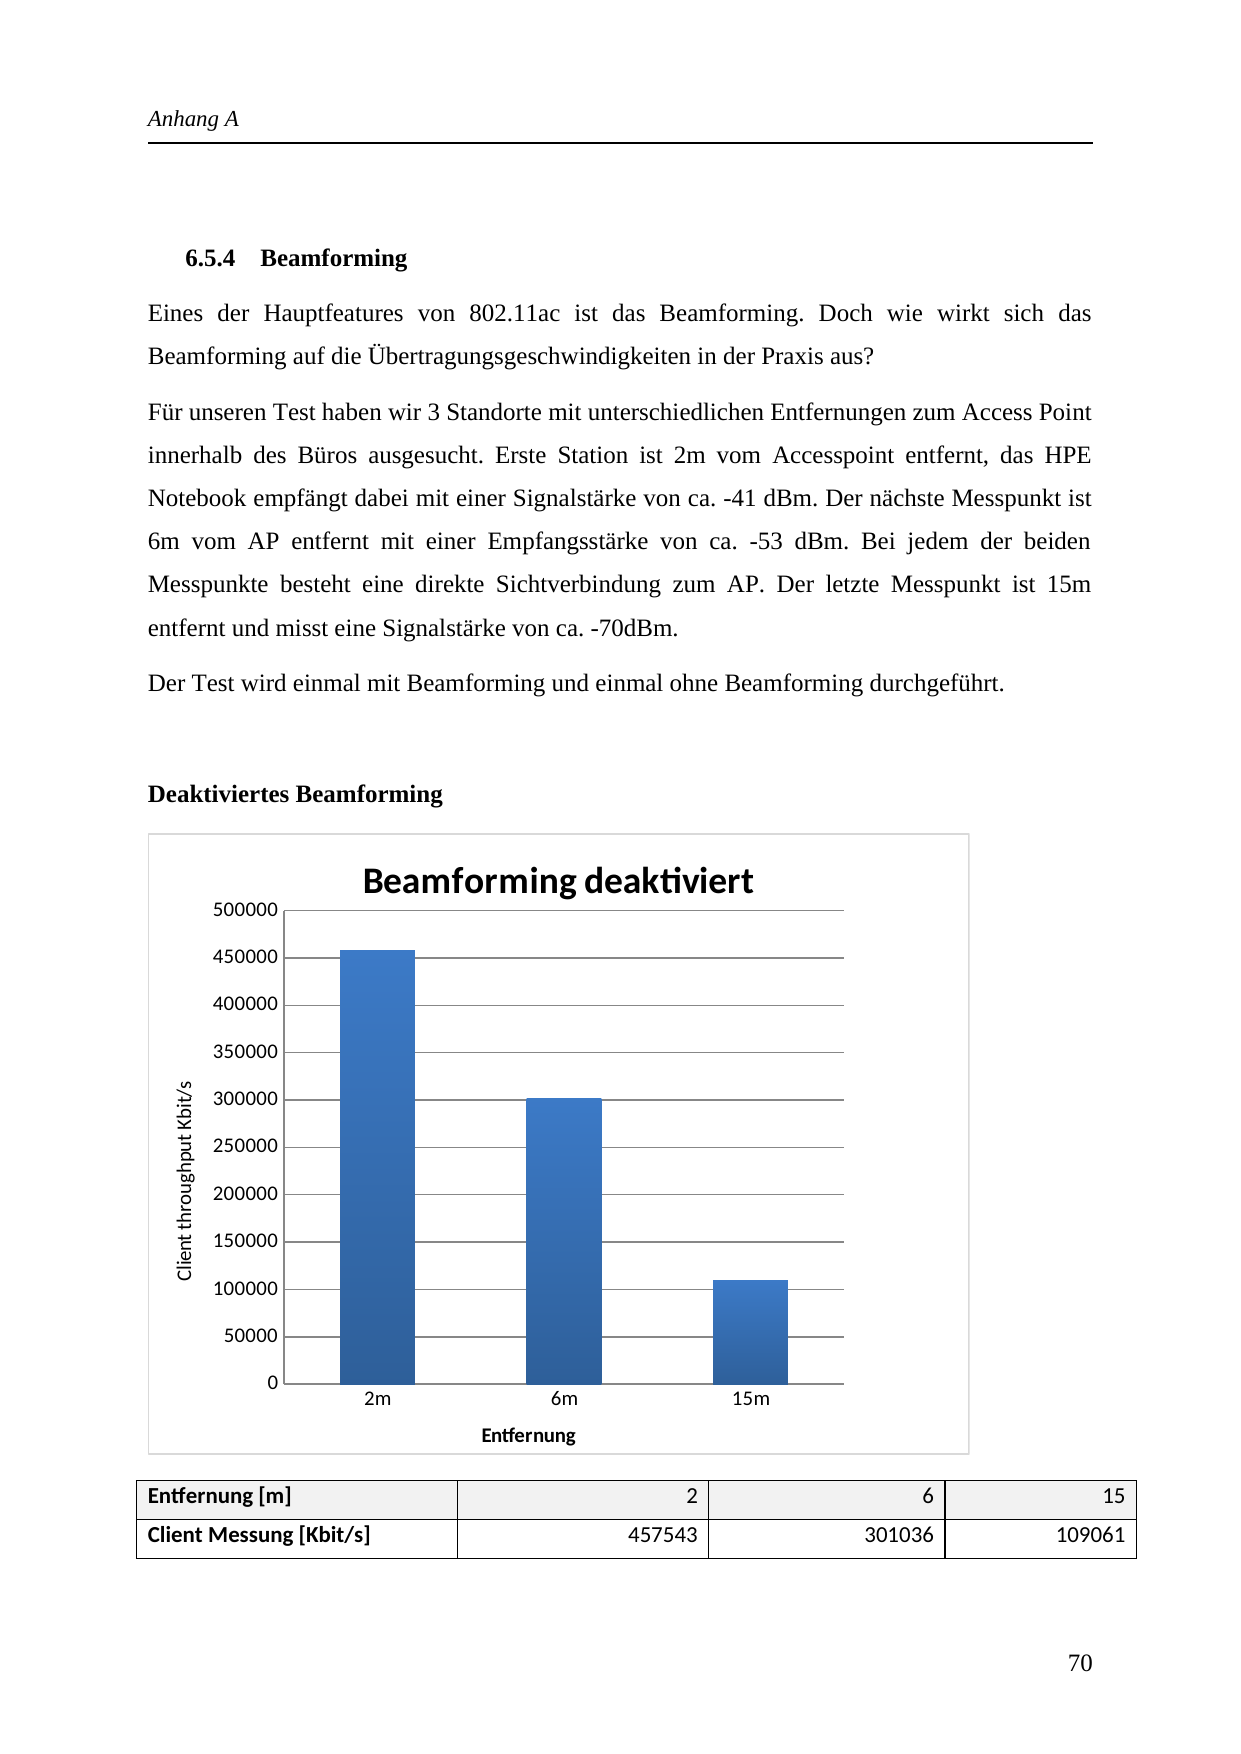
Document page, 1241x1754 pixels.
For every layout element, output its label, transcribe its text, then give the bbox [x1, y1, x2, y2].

text Eines der Hauptfeatures von 802.11ac ist das Beamforming. Doch wie wirkt sich das Beamforming auf die Übertragungsgeschwindigkeiten in der Praxis aus? [148, 298, 1093, 370]
table_header 15 [946, 1481, 1136, 1519]
table_header 2 [458, 1481, 708, 1519]
text Für unseren Test haben wir 3 Standorte mit unterschiedlichen Entfernungen zum Access Point innerhalb des Büros ausgesucht. Erste Station ist 2m vom Accesspoint entfernt, das HPE Notebook empfängt dabei mit einer Signalstärke von ca. -41 dBm. Der nächste Messpunkt ist 6m vom AP entfernt mit einer Empfangsstärke von ca. -53 dBm. Bei jedem der beiden Messpunkte besteht eine direkte Sichtverbindung zum AP. Der letzte Messpunkt ist 15m entfernt und misst eine Signalstärke von ca. -70dBm. [148, 397, 1093, 641]
table_header Entfernung [m] [137, 1481, 457, 1519]
text Deaktiviertes Beamforming [148, 779, 1093, 808]
table_header 6 [709, 1481, 944, 1519]
table_cell 457543 [458, 1520, 708, 1558]
table_cell 301036 [709, 1520, 944, 1558]
text Der Test wird einmal mit Beamforming und einmal ohne Beamforming durchgeführt. [148, 668, 1093, 697]
table_cell 109061 [946, 1520, 1136, 1558]
table_cell Client Messung [Kbit/s] [137, 1520, 457, 1558]
subtitle Beamforming [185, 243, 1093, 271]
